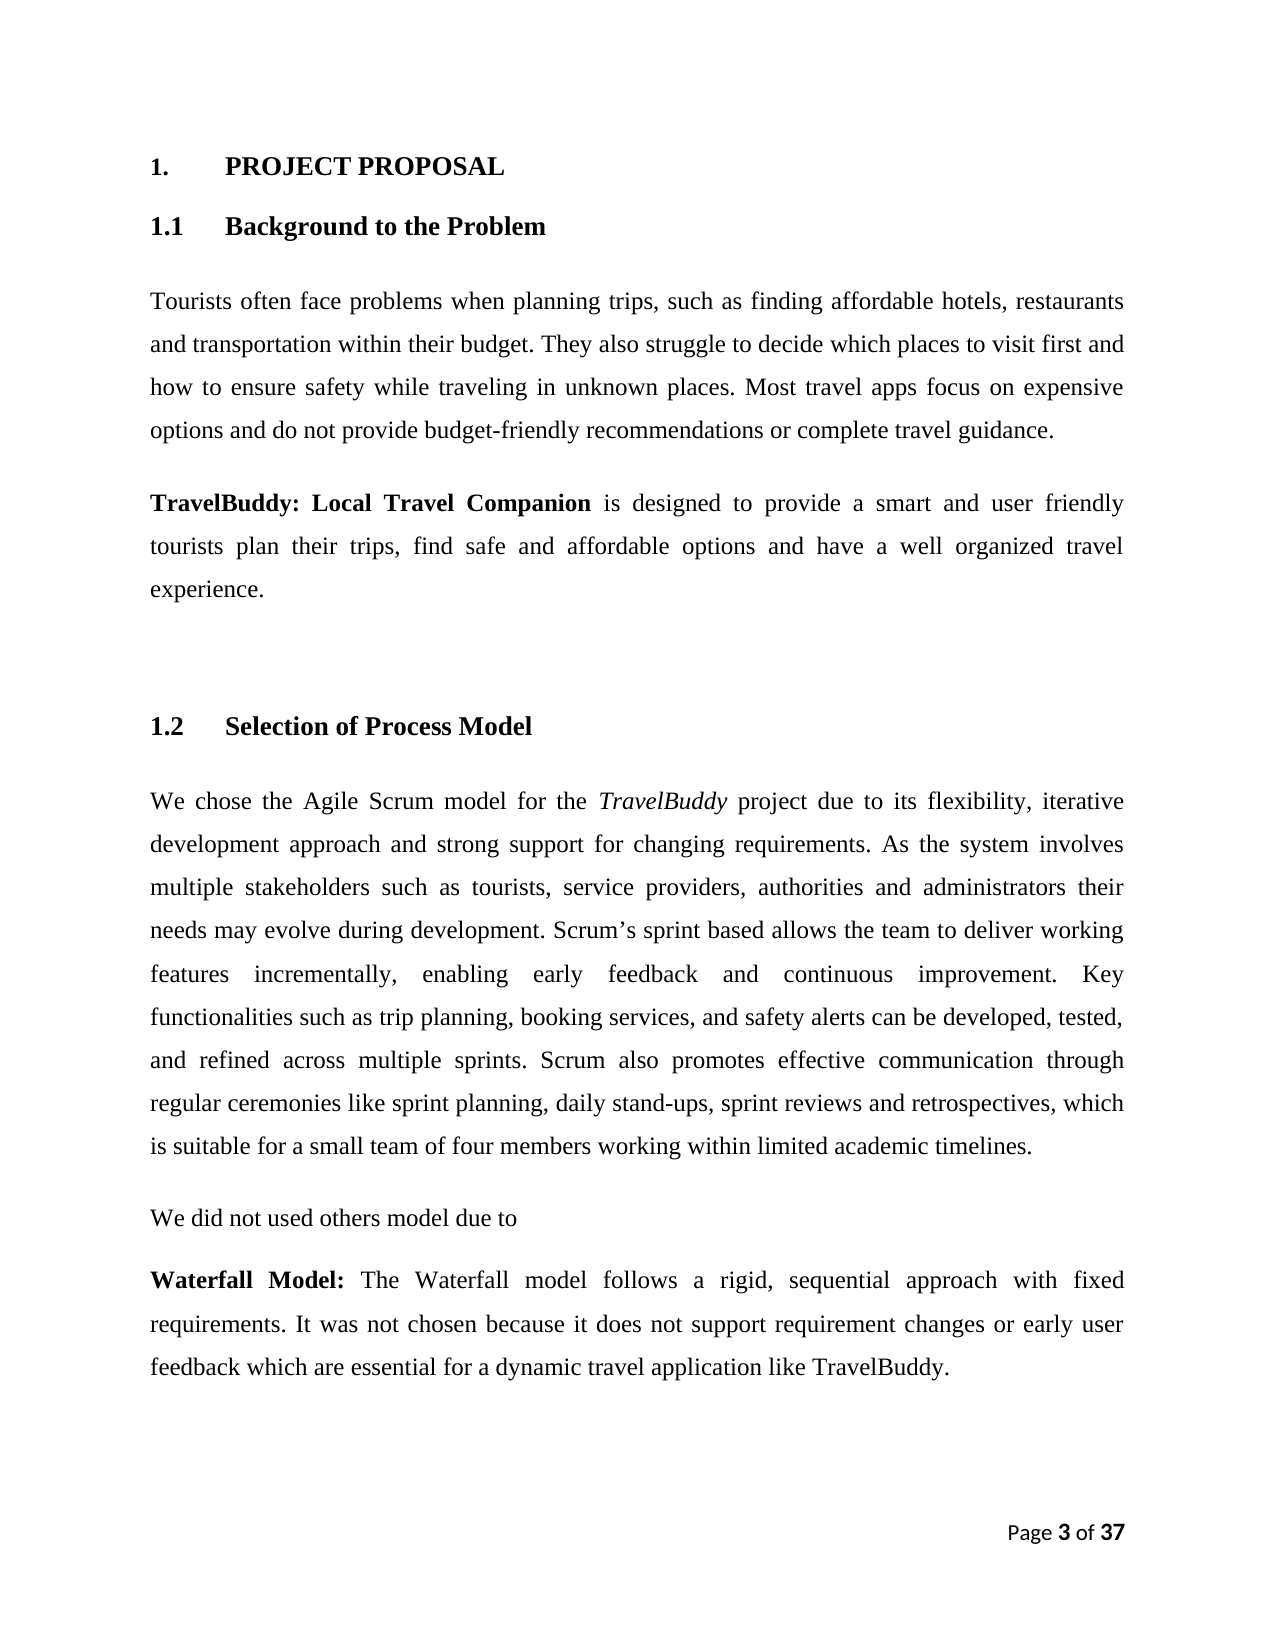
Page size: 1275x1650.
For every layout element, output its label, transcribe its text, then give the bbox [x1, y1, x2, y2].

text We did not used others model due to [150, 1203, 1125, 1232]
subtitle Background to the Problem [150, 210, 1125, 241]
text Waterfall Model: The Waterfall model follows a rigid, sequential approach with fixed requirements. It was not chosen because it does not support requirement changes or early user feedback which are essential for a dynamic travel application like TravelBuddy. [150, 1266, 1125, 1381]
text We chose the Agile Scrum model for the TravelBuddy project due to its flexibility, iterative development approach and strong support for changing requirements. As the system involves multiple stakeholders such as tourists, service providers, authorities and administrators their needs may evolve during development. Scrum’s sprint based allows the team to deliver working features incrementally, enabling early feedback and continuous improvement. Key functionalities such as trip planning, booking services, and safety alerts can be developed, tested, and refined across multiple sprints. Scrum also promotes effective communication through regular ceremonies like sprint planning, daily stand-ups, sprint reviews and retrospectives, which is suitable for a small team of four members working within limited academic timelines. [150, 786, 1125, 1160]
text TravelBuddy: Local Travel Companion is designed to provide a smart and user friendly tourists plan their trips, find safe and affordable options and have a well organized travel experience. [150, 488, 1125, 603]
subtitle PROJECT PROPOSAL [150, 150, 1125, 181]
subtitle Selection of Process Model [150, 710, 1125, 741]
text Tourists often face problems when planning trips, such as finding affordable hotels, restaurants and transportation within their budget. They also struggle to decide which places to visit first and how to ensure safety while traveling in unknown places. Most travel apps focus on expensive options and do not provide budget-friendly recommendations or complete travel guidance. [150, 286, 1125, 444]
